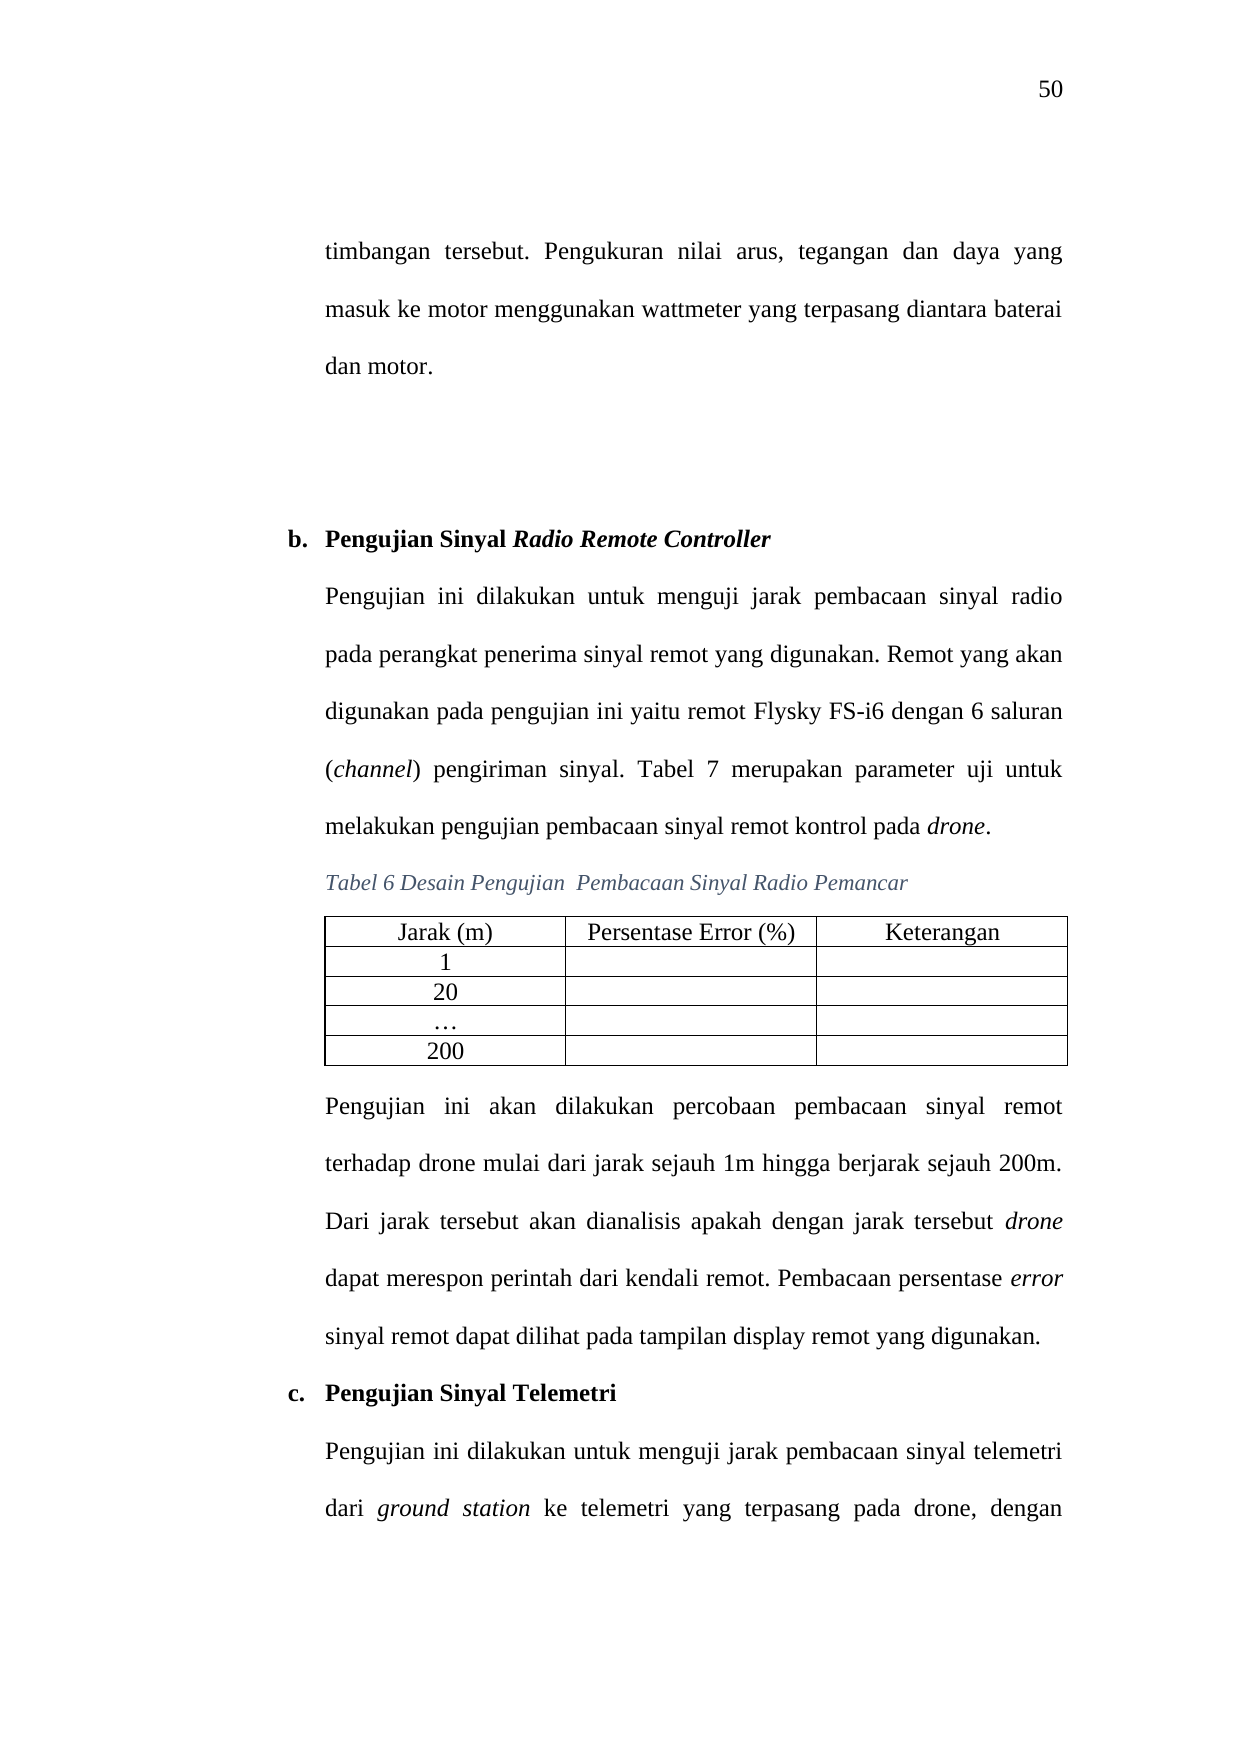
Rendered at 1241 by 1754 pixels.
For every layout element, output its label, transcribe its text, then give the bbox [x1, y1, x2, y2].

table_cell 200 [326, 1036, 565, 1065]
table_header Persentase Error (%) [566, 917, 816, 946]
table_cell [817, 977, 1067, 1005]
table_cell … [326, 1006, 565, 1035]
table_header Jarak (m) [326, 917, 565, 946]
list Pengujian Sinyal Radio Remote Controller [288, 524, 1063, 552]
table_cell [817, 1006, 1067, 1035]
table_cell 20 [326, 977, 565, 1005]
list Pengujian Sinyal Telemetri [288, 1378, 1063, 1407]
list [325, 1436, 1063, 1522]
text Tabel Desain Pengujian Pembacaan Sinyal Radio Pemancar [325, 869, 1063, 895]
list Pengujian ini dilakukan untuk menguji jarak pembacaan sinyal radio pada perangkat penerima sinyal remot yang digunakan. Remot yang akan digunakan pada pengujian ini yaitu remot Flysky FS-i6 dengan 6 saluran (channel) pengiriman sinyal. Tabel 7 merupakan parameter uji untuk melakukan pengujian pembacaan sinyal remot kontrol pada drone. [325, 581, 1063, 840]
table_cell 1 [326, 947, 565, 976]
table_header Keterangan [817, 917, 1067, 946]
table_cell [566, 1036, 816, 1065]
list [325, 236, 1063, 380]
table_cell [817, 1036, 1067, 1065]
table_cell [566, 1006, 816, 1035]
table_cell [817, 947, 1067, 976]
table_cell [566, 977, 816, 1005]
list Pengujian ini akan dilakukan percobaan pembacaan sinyal remot terhadap drone mulai dari jarak sejauh 1m hingga berjarak sejauh 200m. Dari jarak tersebut akan dianalisis apakah dengan jarak tersebut drone dapat merespon perintah dari kendali remot. Pembacaan persentase error sinyal remot dapat dilihat pada tampilan display remot yang digunakan. [325, 1091, 1063, 1350]
table_cell [566, 947, 816, 976]
